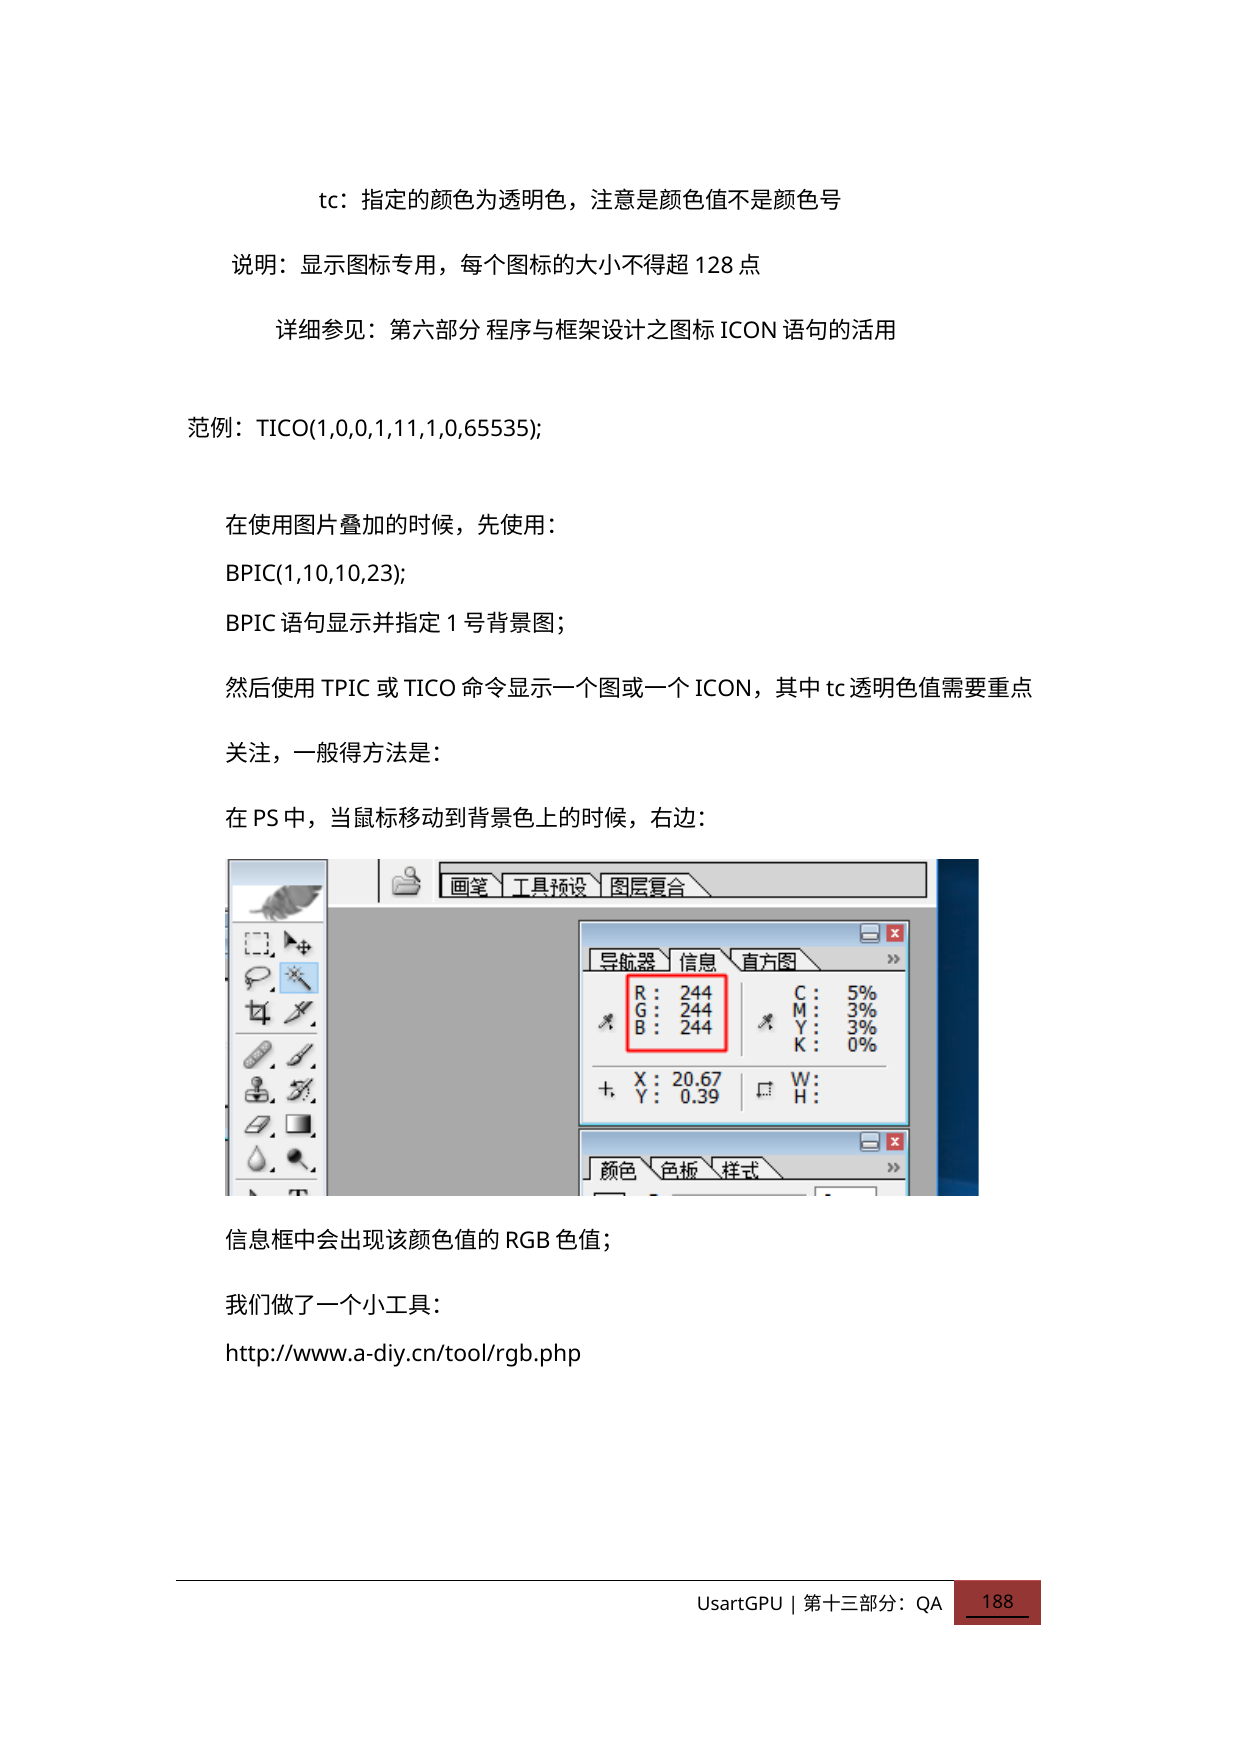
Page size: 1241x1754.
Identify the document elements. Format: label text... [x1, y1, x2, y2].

list 然后使用TPIC 或TICO命令显示一个图或一个ICON，其中tc透明色值需要重点关注，一般得方法是： [225, 654, 1053, 784]
text 详细参见：第六部分 程序与框架设计之图标ICON语句的活用 [187, 296, 1053, 361]
list BPIC语句显示并指定1号背景图； [225, 589, 1053, 654]
text 范例：TICO(1,0,0,1,11,1,0,65535); [187, 394, 1053, 459]
list BPIC(1,10,10,23); [225, 556, 1053, 589]
list 在PS中，当鼠标移动到背景色上的时候，右边： [225, 784, 1053, 849]
list 信息框中会出现该颜色值的RGB色值； [225, 1206, 1053, 1271]
text 说明：显示图标专用，每个图标的大小不得超128点 [187, 231, 1053, 296]
list 在使用图片叠加的时候，先使用： [225, 491, 1053, 556]
picture [225, 859, 979, 1196]
list 我们做了一个小工具： [225, 1271, 1053, 1336]
text tc：指定的颜色为透明色，注意是颜色值不是颜色号 [187, 166, 1053, 231]
list http://www.a-diy.cn/tool/rgb.php [225, 1336, 1053, 1369]
